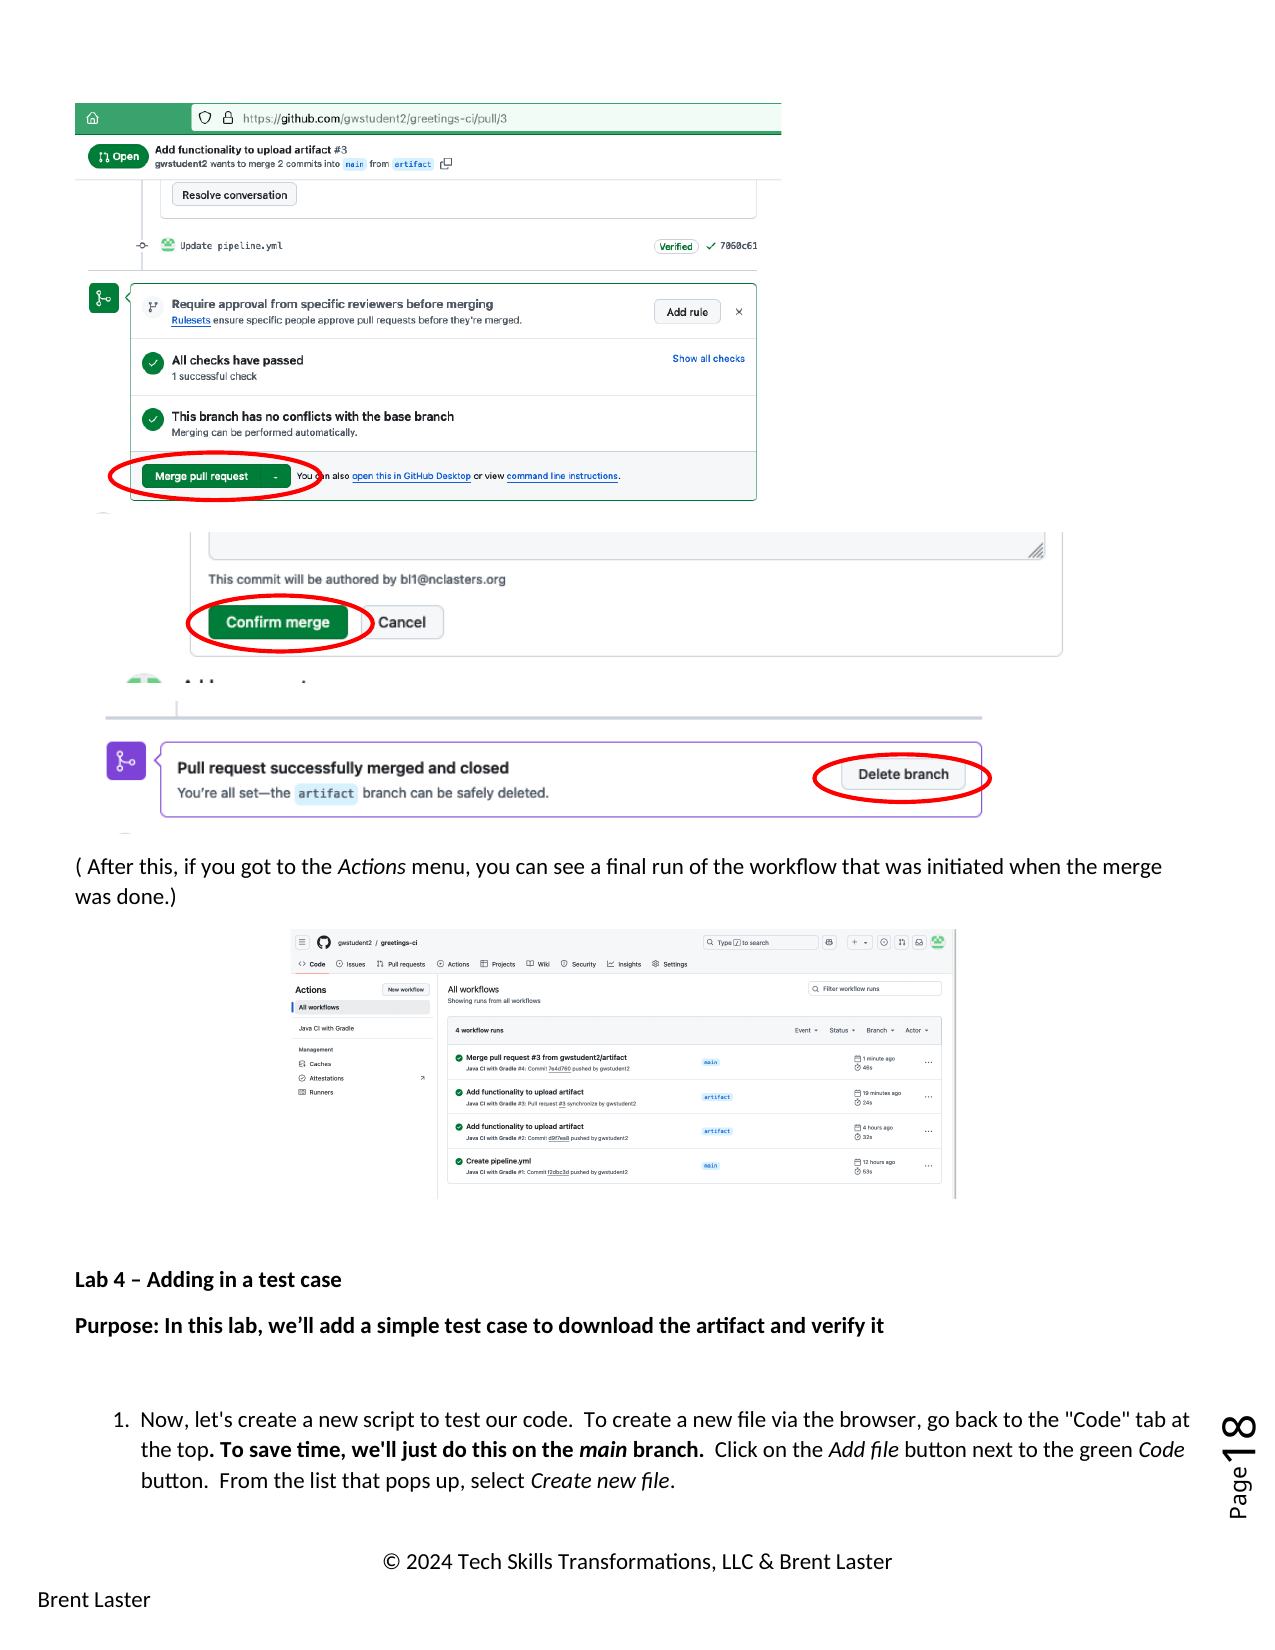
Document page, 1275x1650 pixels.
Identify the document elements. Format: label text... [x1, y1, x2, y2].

picture [75, 532, 1117, 683]
picture [290, 929, 957, 1199]
text ( After this, if you got to the Actions menu, you can see a final run of the workflow that was initiated when the merge was done.) [75, 852, 1200, 910]
text Purpose: In this lab, we’ll add a simple test case to download the artifact and verify it [75, 1312, 1200, 1339]
text 1. Now, let's create a new script to test our code. To create a new file via the browser, go back to the "Code" tab at the top. To save time, we'll just do this on the main branch. Click on the Add file button next to the green Code button. From the list that pops up, select Create new file. [112, 1405, 1200, 1494]
picture [75, 701, 1062, 834]
text Lab 4 – Adding in a test case [75, 1265, 1200, 1293]
picture [75, 103, 782, 514]
